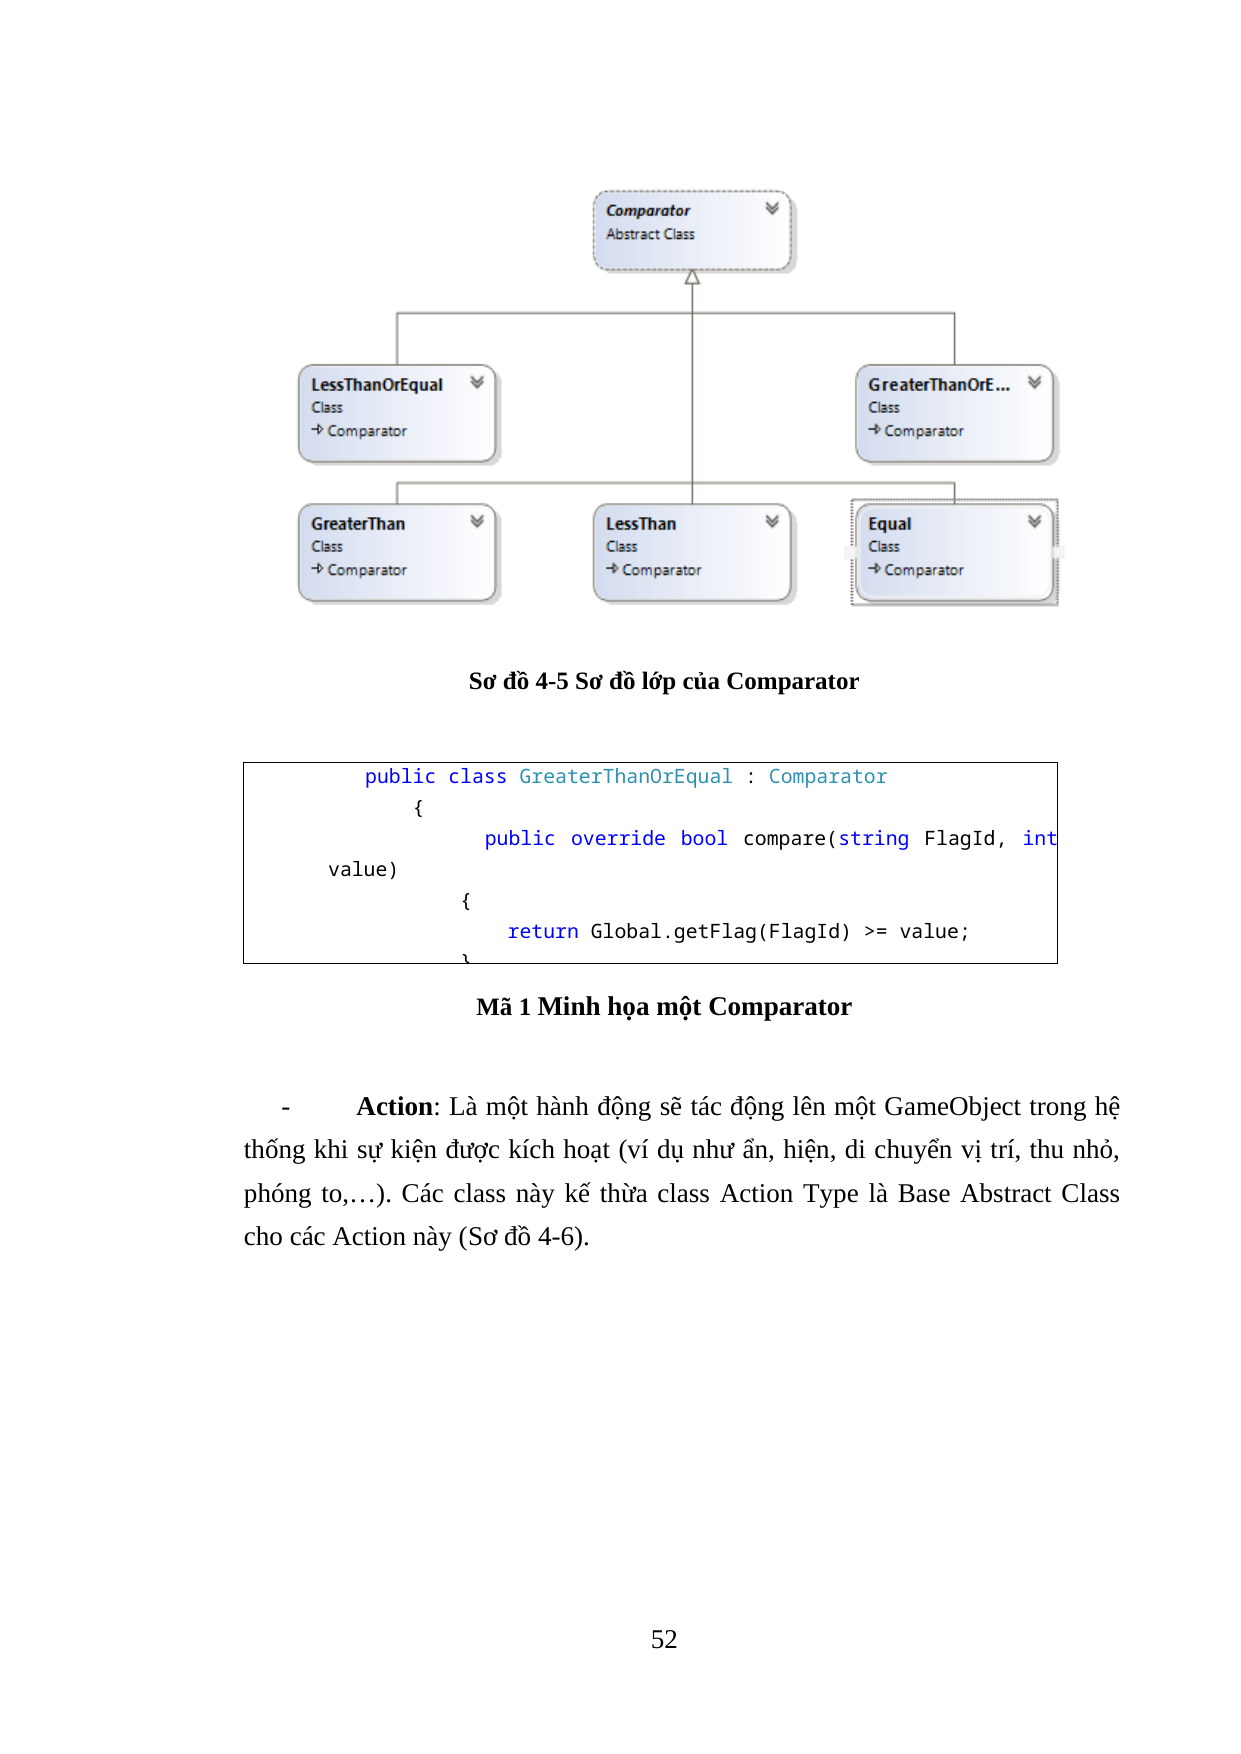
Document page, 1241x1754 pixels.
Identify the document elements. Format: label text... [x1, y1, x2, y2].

picture [266, 177, 1100, 641]
text Mã 1 Minh họa một Comparator [206, 990, 1122, 1021]
